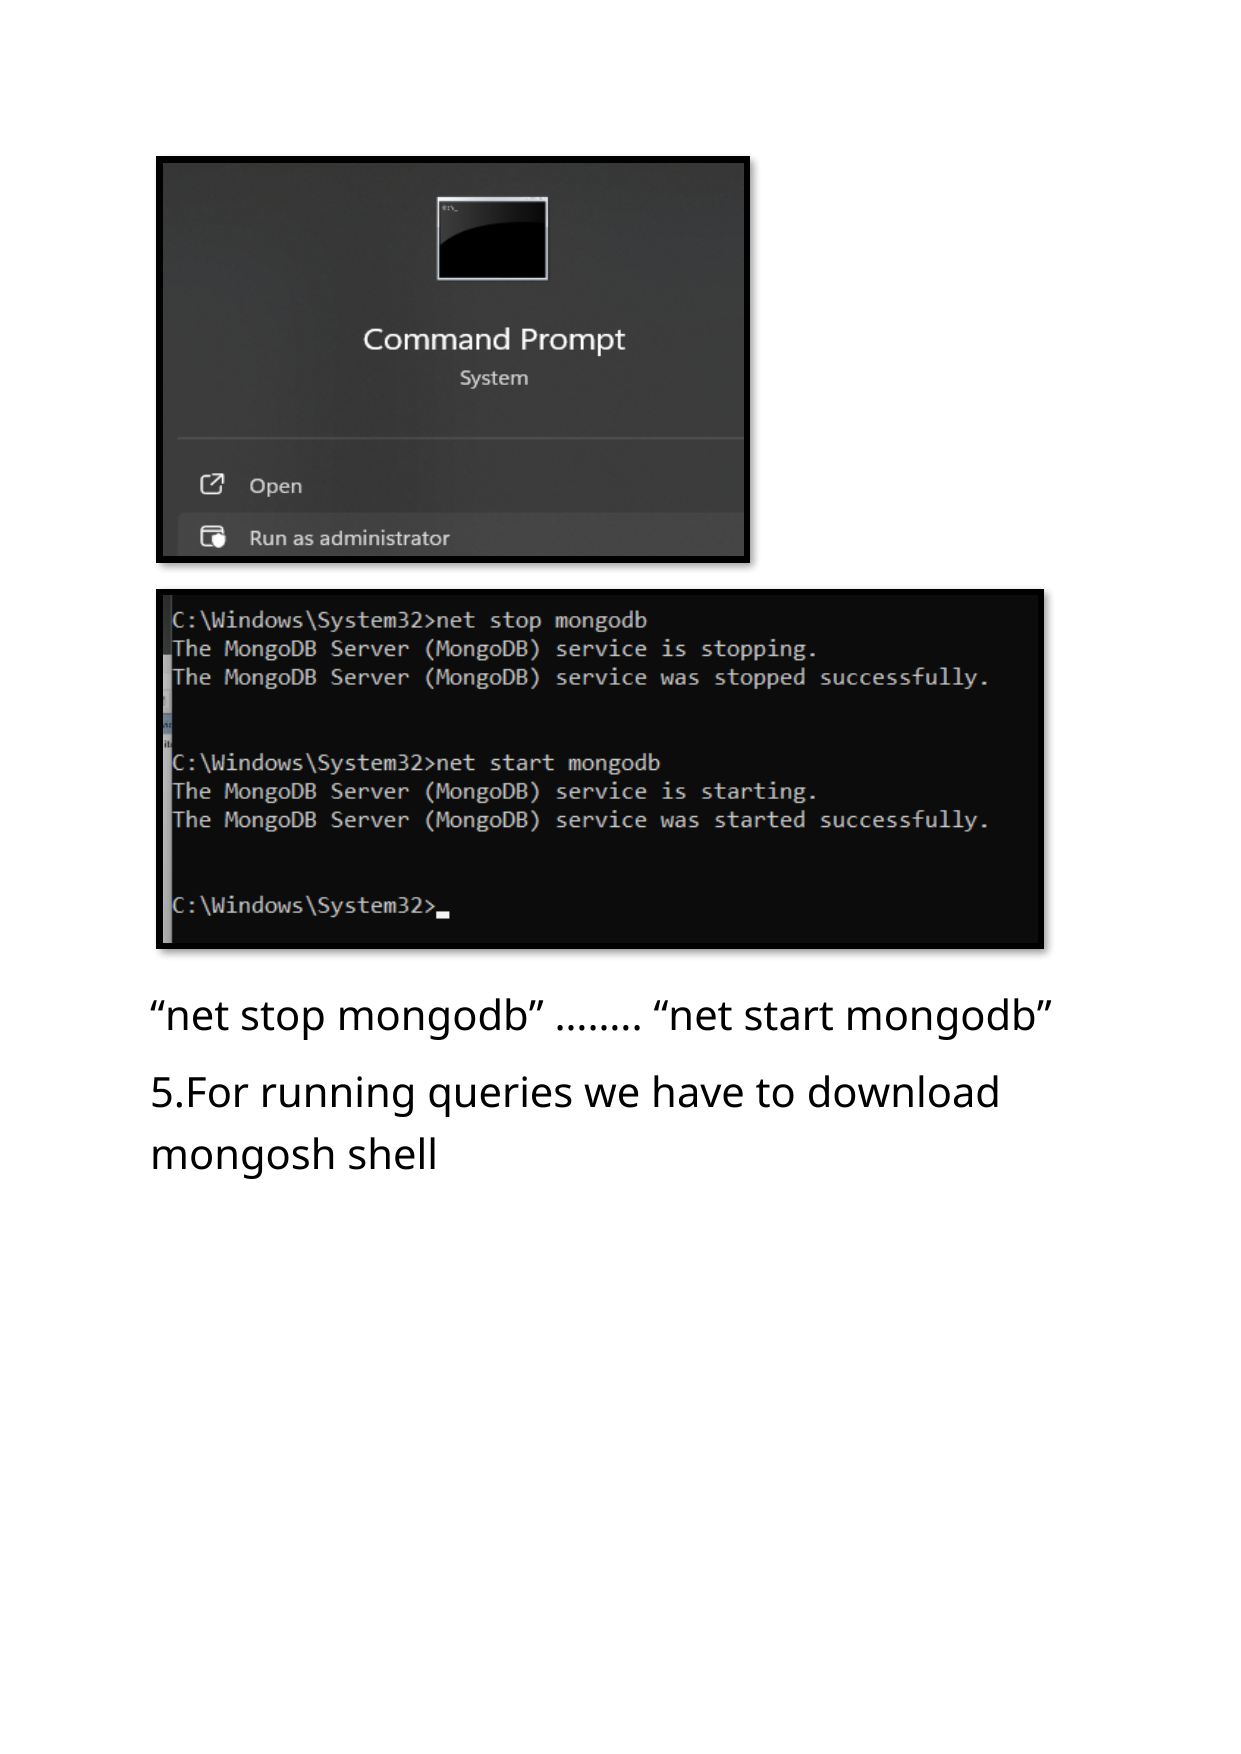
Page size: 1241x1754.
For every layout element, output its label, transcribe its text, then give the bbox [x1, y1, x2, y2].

picture [163, 163, 744, 556]
text 5.For running queries we have to download mongosh shell [150, 1063, 1090, 1181]
text “net stop mongodb” …….. “net start mongodb” [150, 985, 1090, 1042]
picture [163, 595, 1038, 943]
